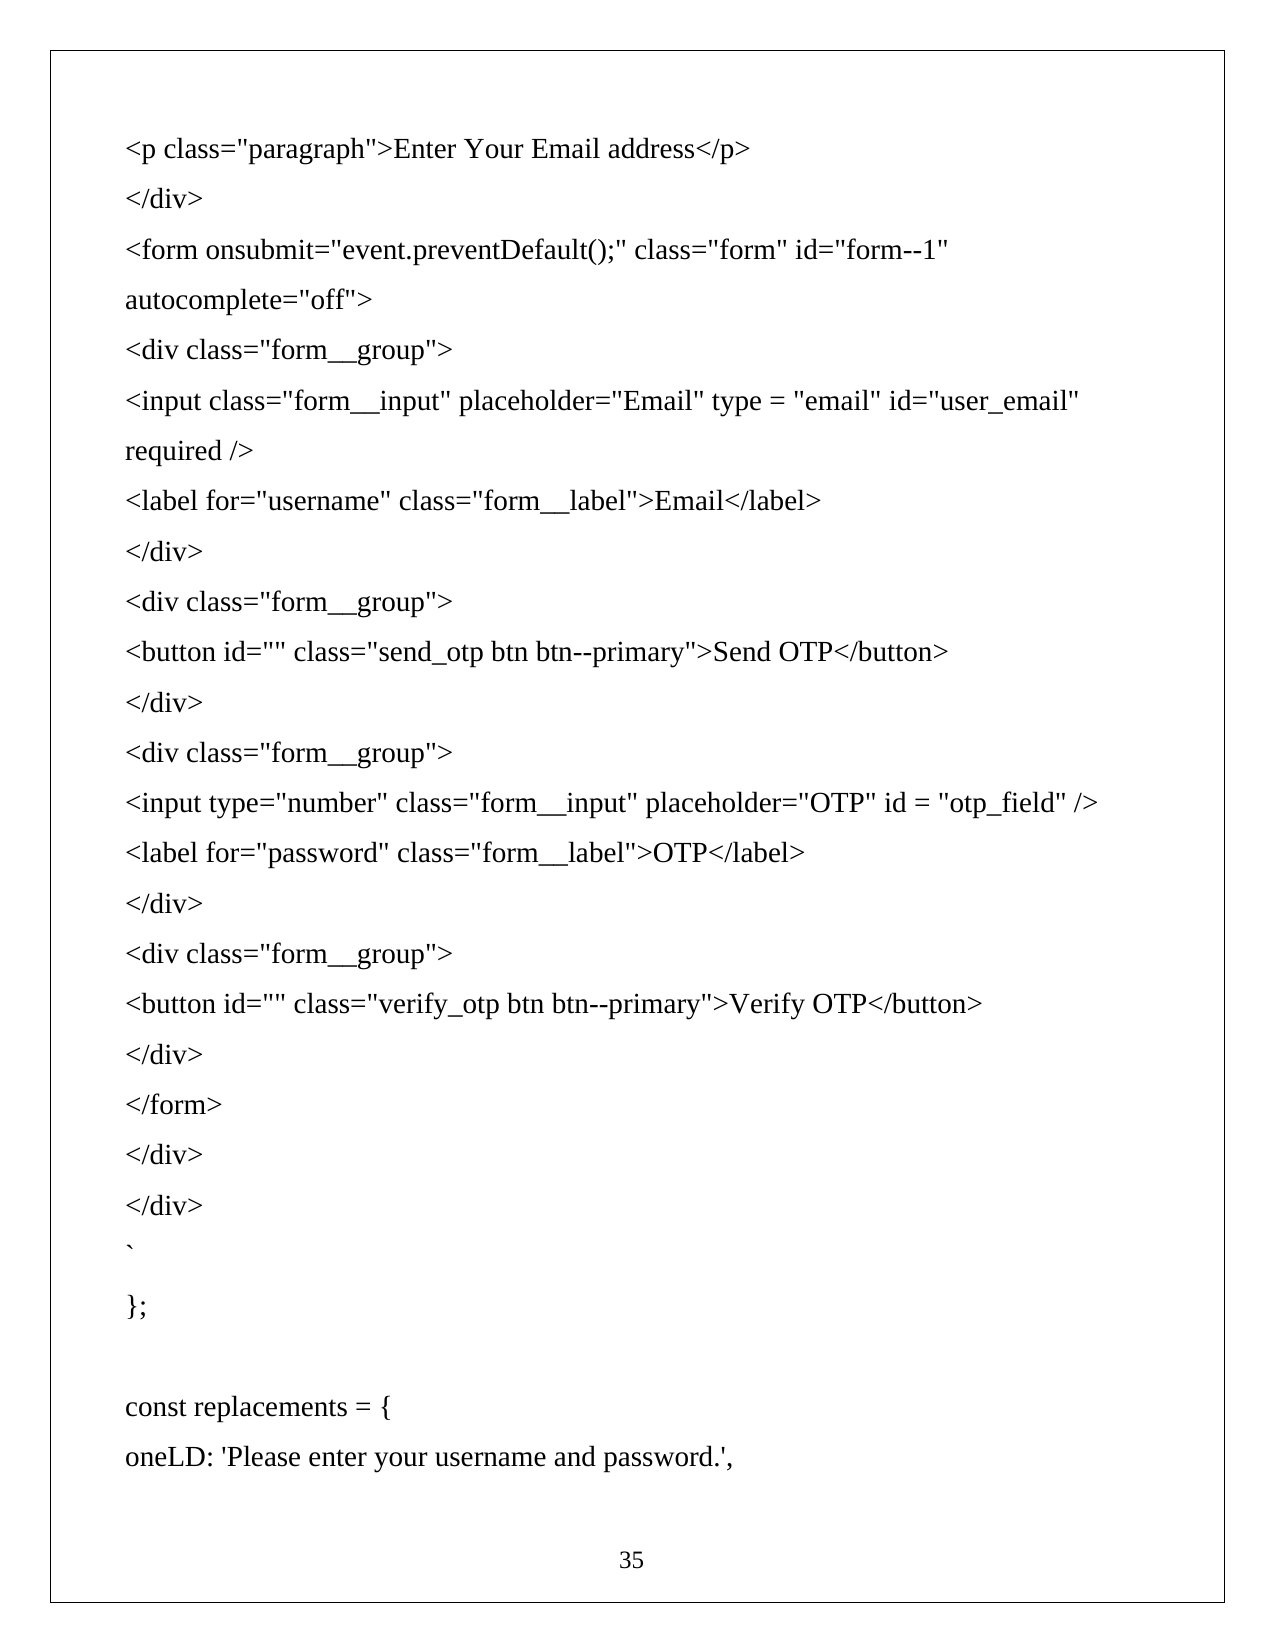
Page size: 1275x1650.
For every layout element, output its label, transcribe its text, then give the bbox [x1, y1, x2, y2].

text </form> [125, 1087, 1138, 1121]
text </div> [125, 1188, 1138, 1221]
text ` [125, 1238, 1138, 1272]
text const replacements = { [125, 1389, 1138, 1423]
text <label for="username" class="form__label">Email</label> [125, 483, 1138, 517]
text <label for="password" class="form__label">OTP</label> [125, 836, 1138, 869]
text </div> [125, 886, 1138, 919]
text </div> [125, 182, 1138, 215]
text <input type="number" class="form__input" placeholder="OTP" id = "otp_field" /> [125, 785, 1138, 819]
text <button id="" class="verify_otp btn btn--primary">Verify OTP</button> [125, 987, 1138, 1020]
text <div class="form__group"> [125, 332, 1138, 366]
text <input class="form__input" placeholder="Email" type = "email" id="user_email" required /> [125, 383, 1138, 467]
text <p class="paragraph">Enter Your Email address</p> [125, 131, 1138, 165]
text </div> [125, 685, 1138, 718]
text <div class="form__group"> [125, 936, 1138, 970]
text <div class="form__group"> [125, 584, 1138, 618]
text </div> [125, 534, 1138, 567]
text }; [125, 1288, 1138, 1322]
text <form onsubmit="event.preventDefault();" class="form" id="form--1" autocomplete="off"> [125, 232, 1138, 316]
text </div> [125, 1037, 1138, 1070]
text </div> [125, 1137, 1138, 1171]
text <div class="form__group"> [125, 735, 1138, 768]
text oneLD: 'Please enter your username and password.', [125, 1439, 1138, 1473]
text <button id="" class="send_otp btn btn--primary">Send OTP</button> [125, 634, 1138, 668]
